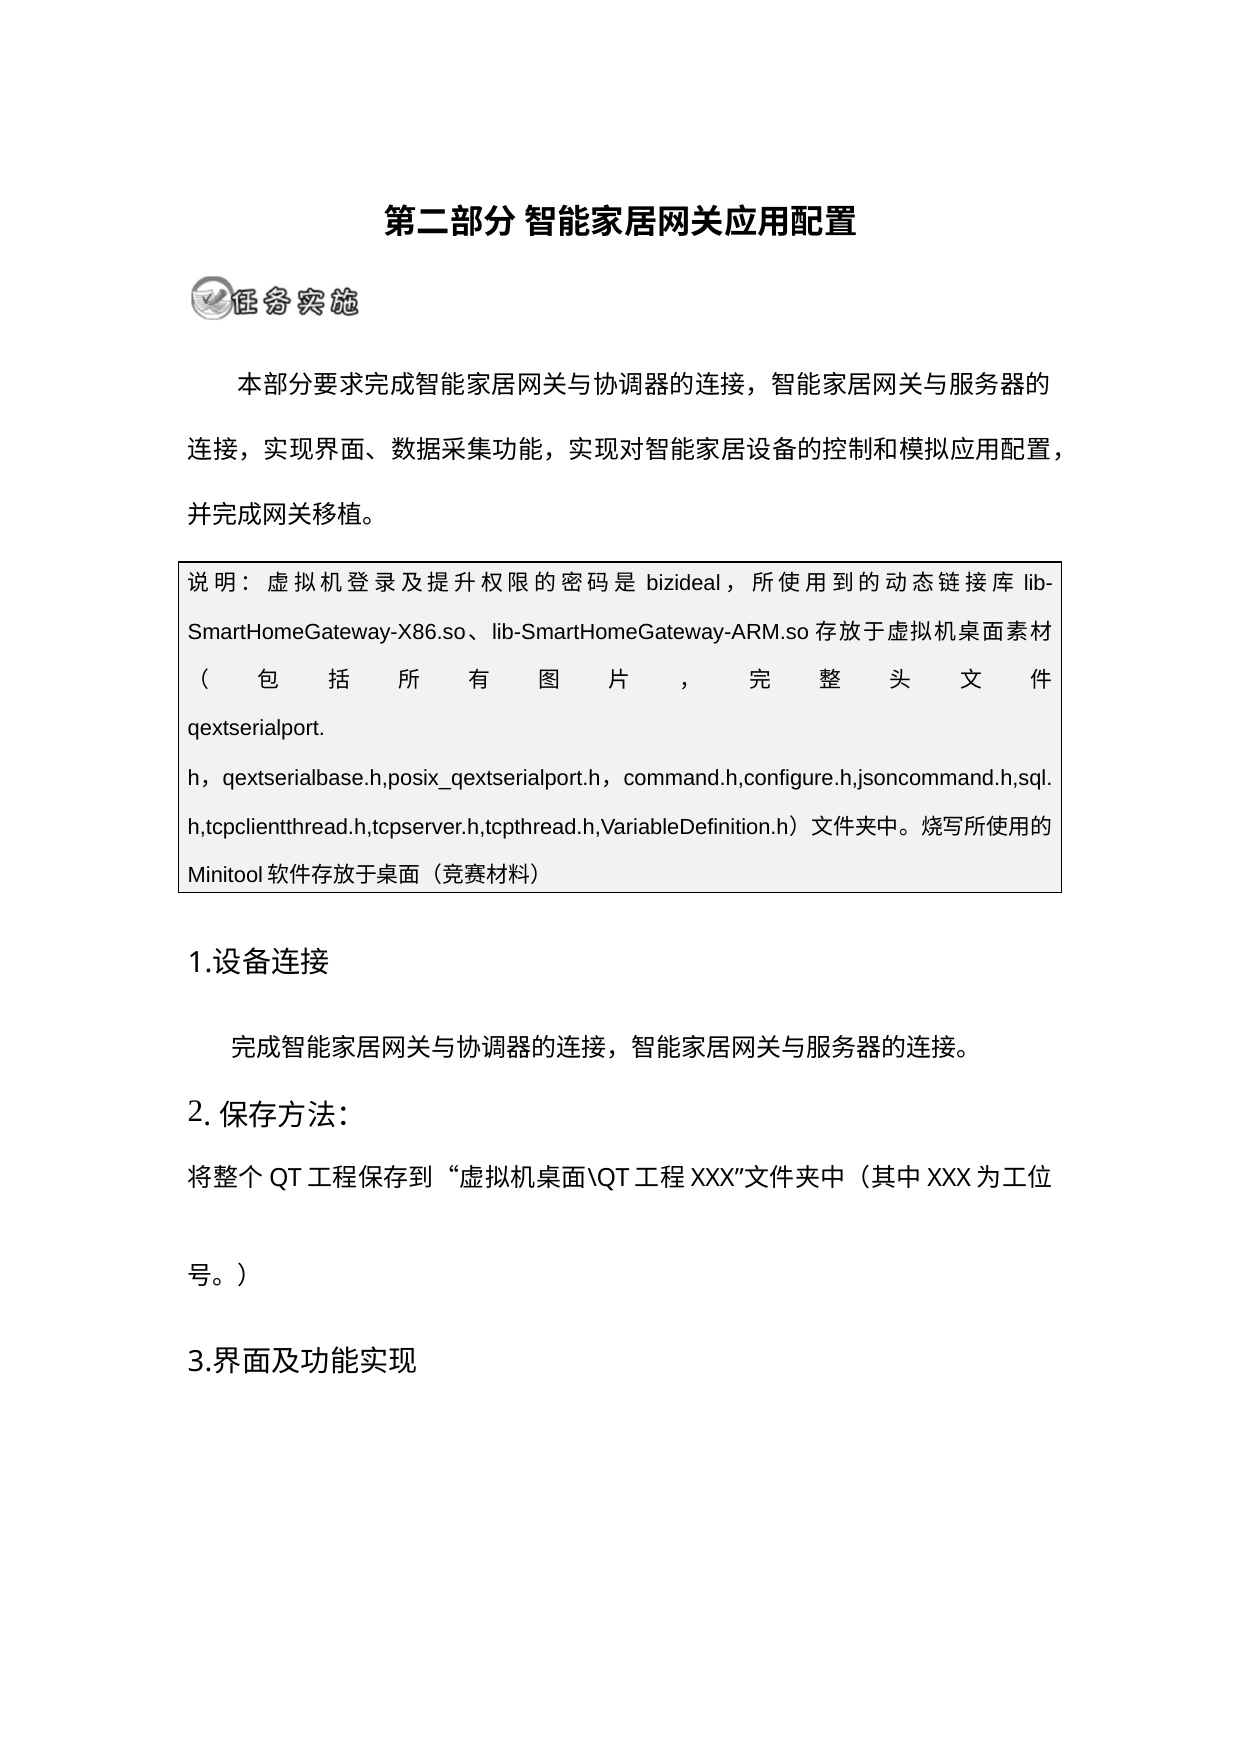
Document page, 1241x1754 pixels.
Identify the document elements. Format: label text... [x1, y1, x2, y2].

text 1.设备连接 [187, 925, 1053, 990]
text 将整个QT工程保存到“虚拟机桌面\QT工程XXX”文件夹中（其中XXX为工位号。） [187, 1143, 1053, 1306]
text 3.界面及功能实现 [187, 1324, 1053, 1389]
text 2. 保存方法： [187, 1078, 1053, 1143]
text 第二部分 智能家居网关应用配置 [187, 187, 1053, 252]
text 完成智能家居网关与协调器的连接，智能家居网关与服务器的连接。 [187, 1013, 1053, 1078]
picture [187, 272, 371, 326]
text 说明：虚拟机登录及提升权限的密码是bizideal，所使用到的动态链接库lib-SmartHomeGateway-X86.so、lib-SmartHomeGateway-ARM.so存放于虚拟机桌面素材（包括所有图片，完整头文件qextserialport.h，qextserialbase.h,posix_qextserialport.h，command.h,configure.h,jsoncommand.h,sql.h,tcpclientthread.h,tcpserver.h,tcpthread.h,VariableDefinition.h）文件夹中。烧写所使用的Minitool软件存放于桌面（竞赛材料） [179, 563, 1061, 892]
text 本部分要求完成智能家居网关与协调器的连接，智能家居网关与服务器的连接，实现界面、数据采集功能，实现对智能家居设备的控制和模拟应用配置，并完成网关移植。 [187, 350, 1053, 545]
